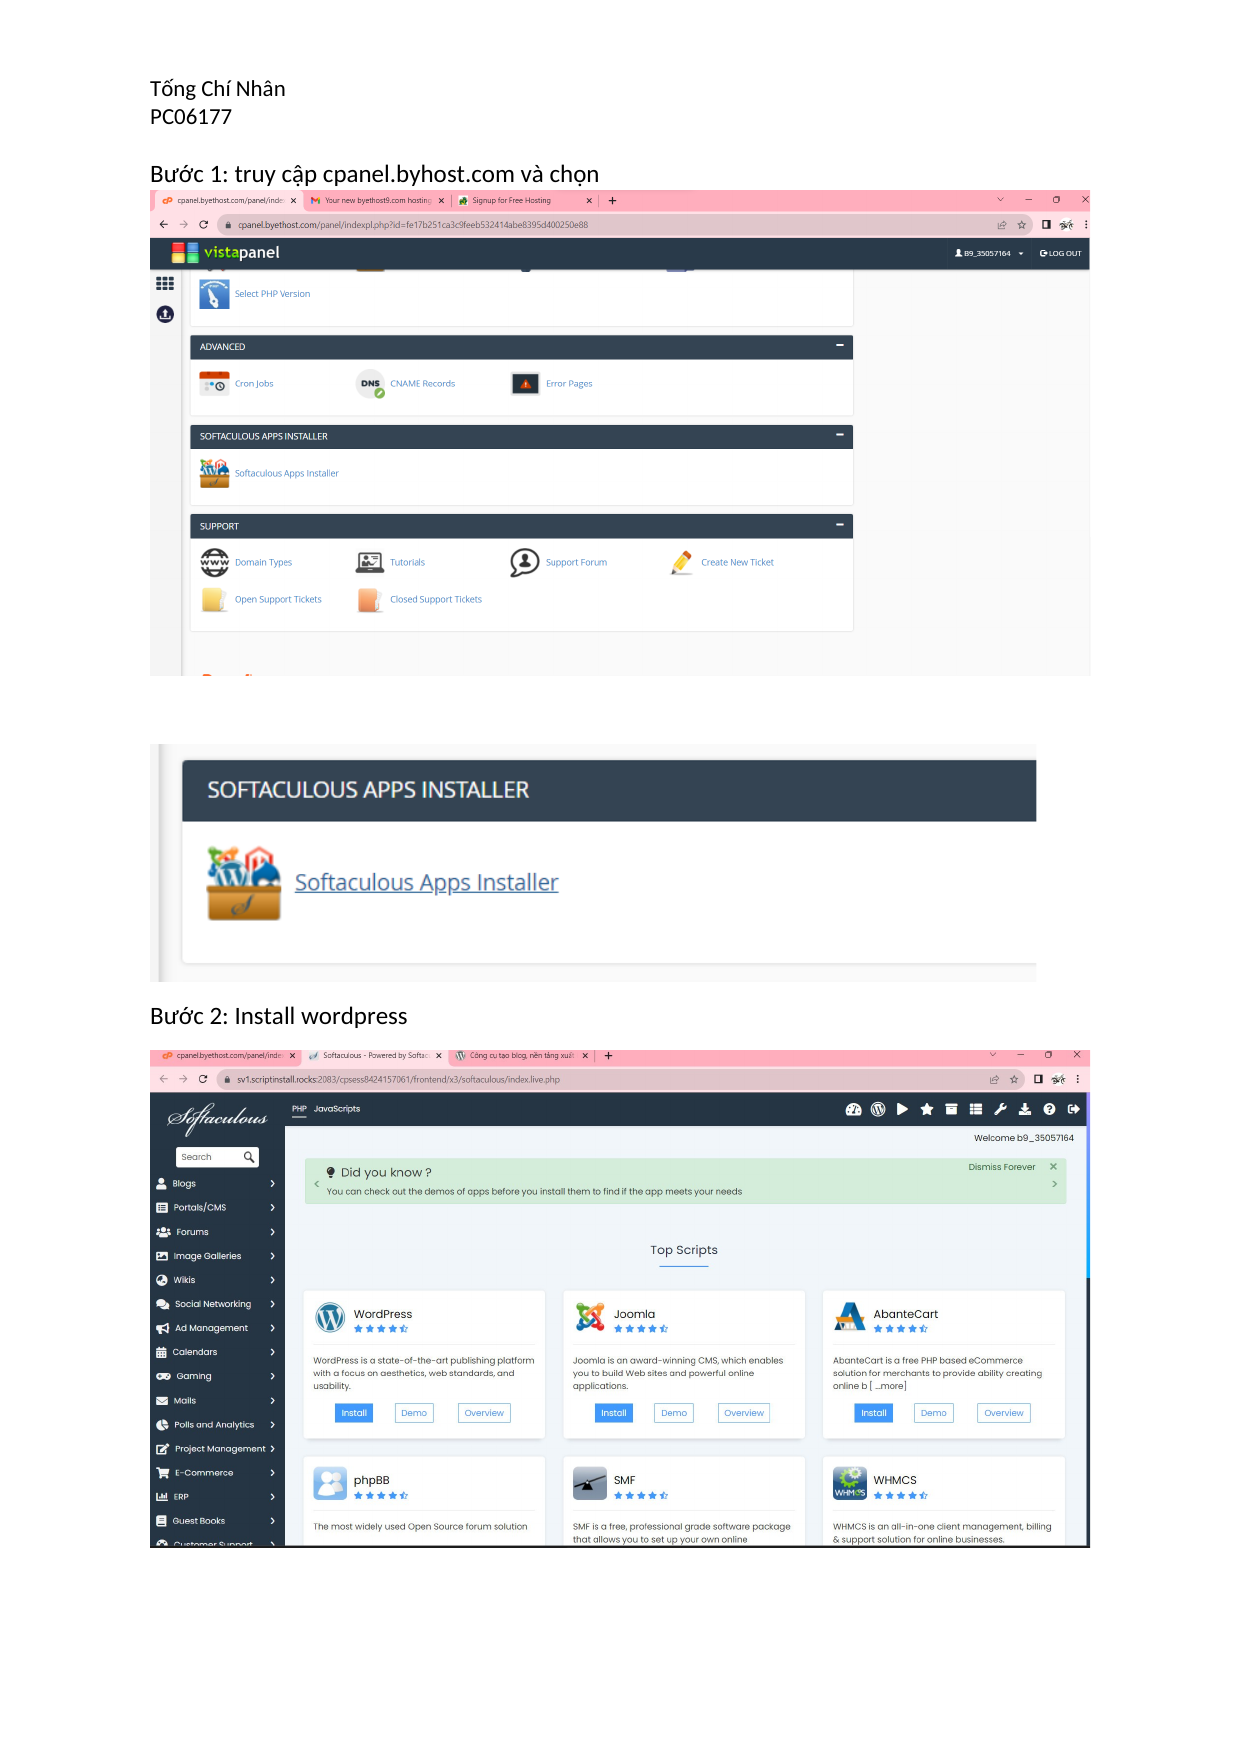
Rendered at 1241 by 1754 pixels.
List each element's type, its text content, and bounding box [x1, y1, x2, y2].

picture [150, 190, 1091, 676]
text Bước 2: Install wordpress [150, 1001, 1090, 1031]
text Bước 1: truy cập cpanel.byhost.com và chọn [150, 158, 1090, 190]
picture [150, 744, 1037, 982]
picture [150, 1050, 1091, 1548]
